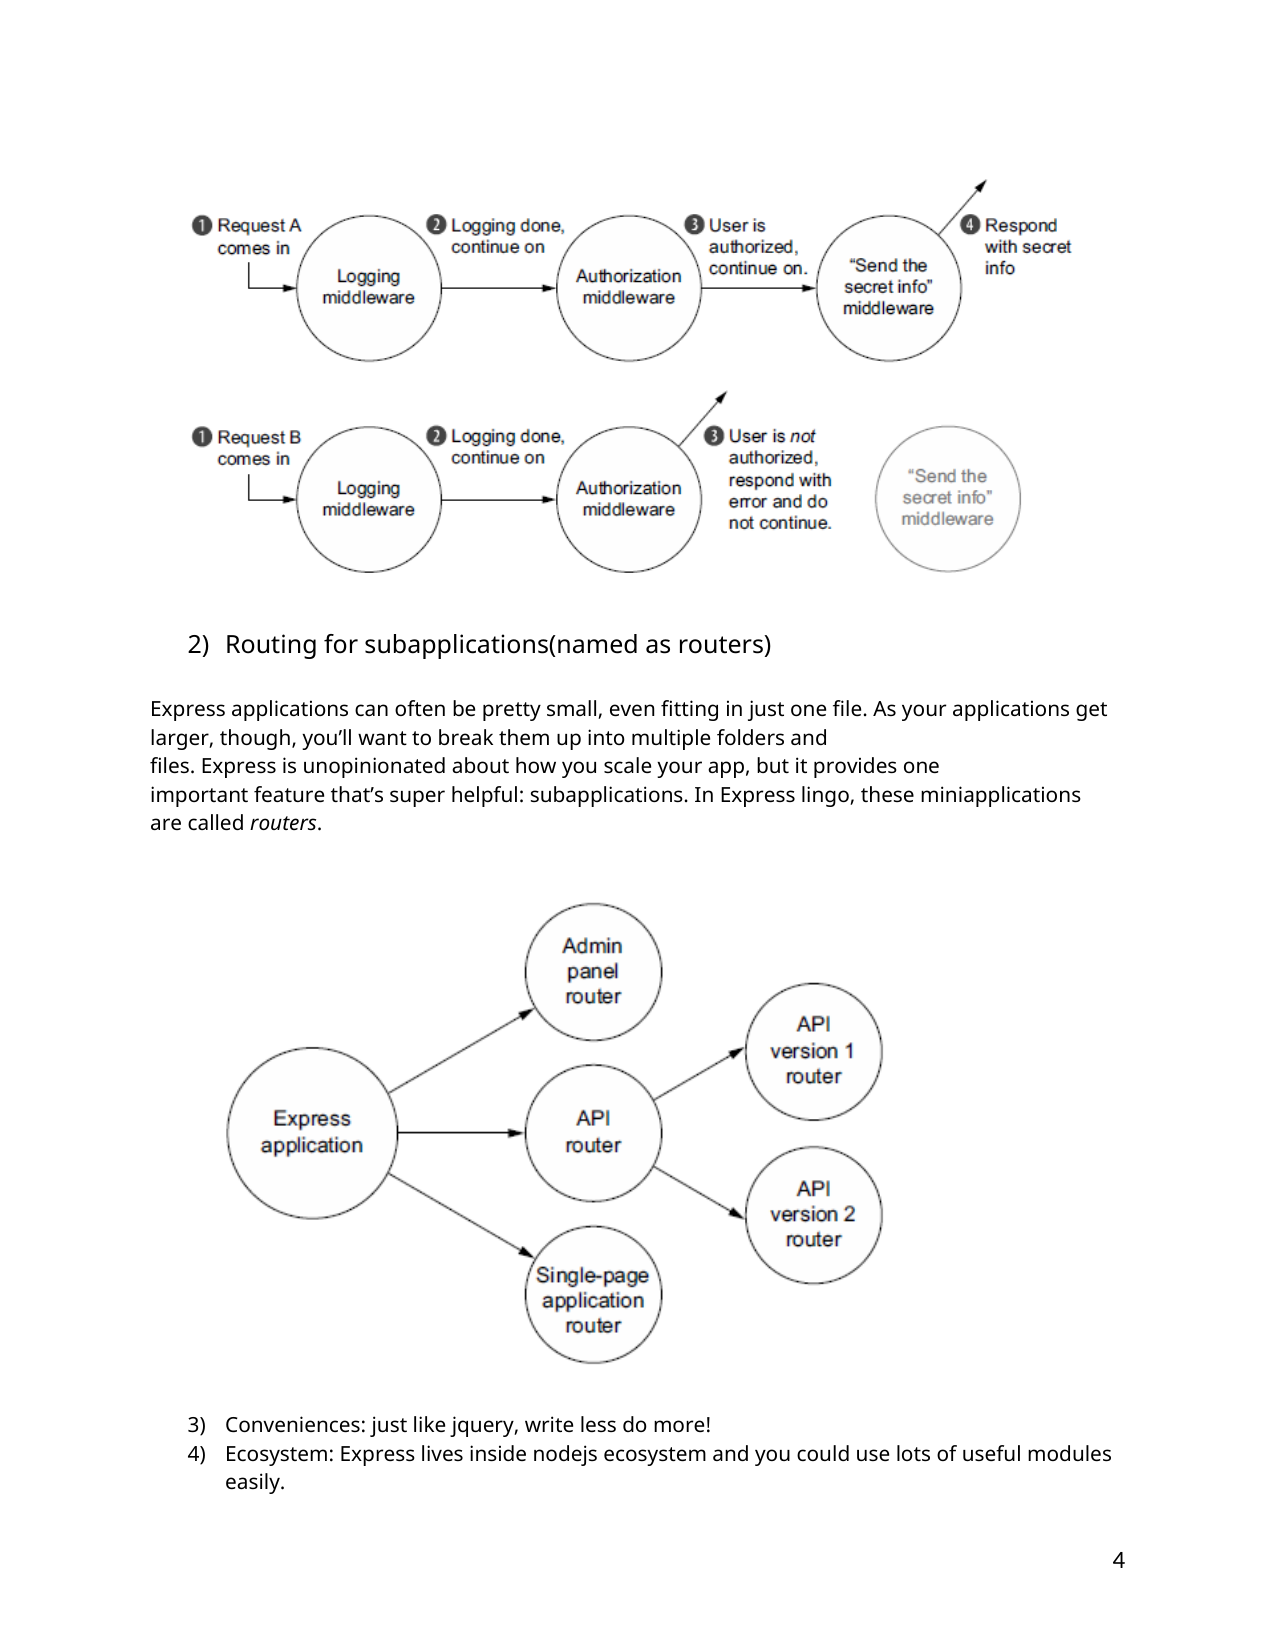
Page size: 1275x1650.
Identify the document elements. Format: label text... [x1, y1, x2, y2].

text important feature that’s super helpful: subapplications. In Express lingo, these miniapplications [150, 780, 1125, 808]
list Ecosystem: Express lives inside nodejs ecosystem and you could use lots of useful modules easily. [187, 1439, 1125, 1496]
picture [150, 865, 905, 1383]
list Routing for subapplications(named as routers) [187, 626, 1125, 660]
text files. Express is unopinionated about how you scale your app, but it provides one [150, 751, 1125, 780]
list Conveniences: just like jquery, write less do more! [187, 1411, 1125, 1439]
picture [150, 150, 1125, 593]
text are called routers. [150, 808, 1125, 837]
text Express applications can often be pretty small, even fitting in just one file. As your applications get larger, though, you’ll want to break them up into multiple folders and [150, 694, 1125, 751]
